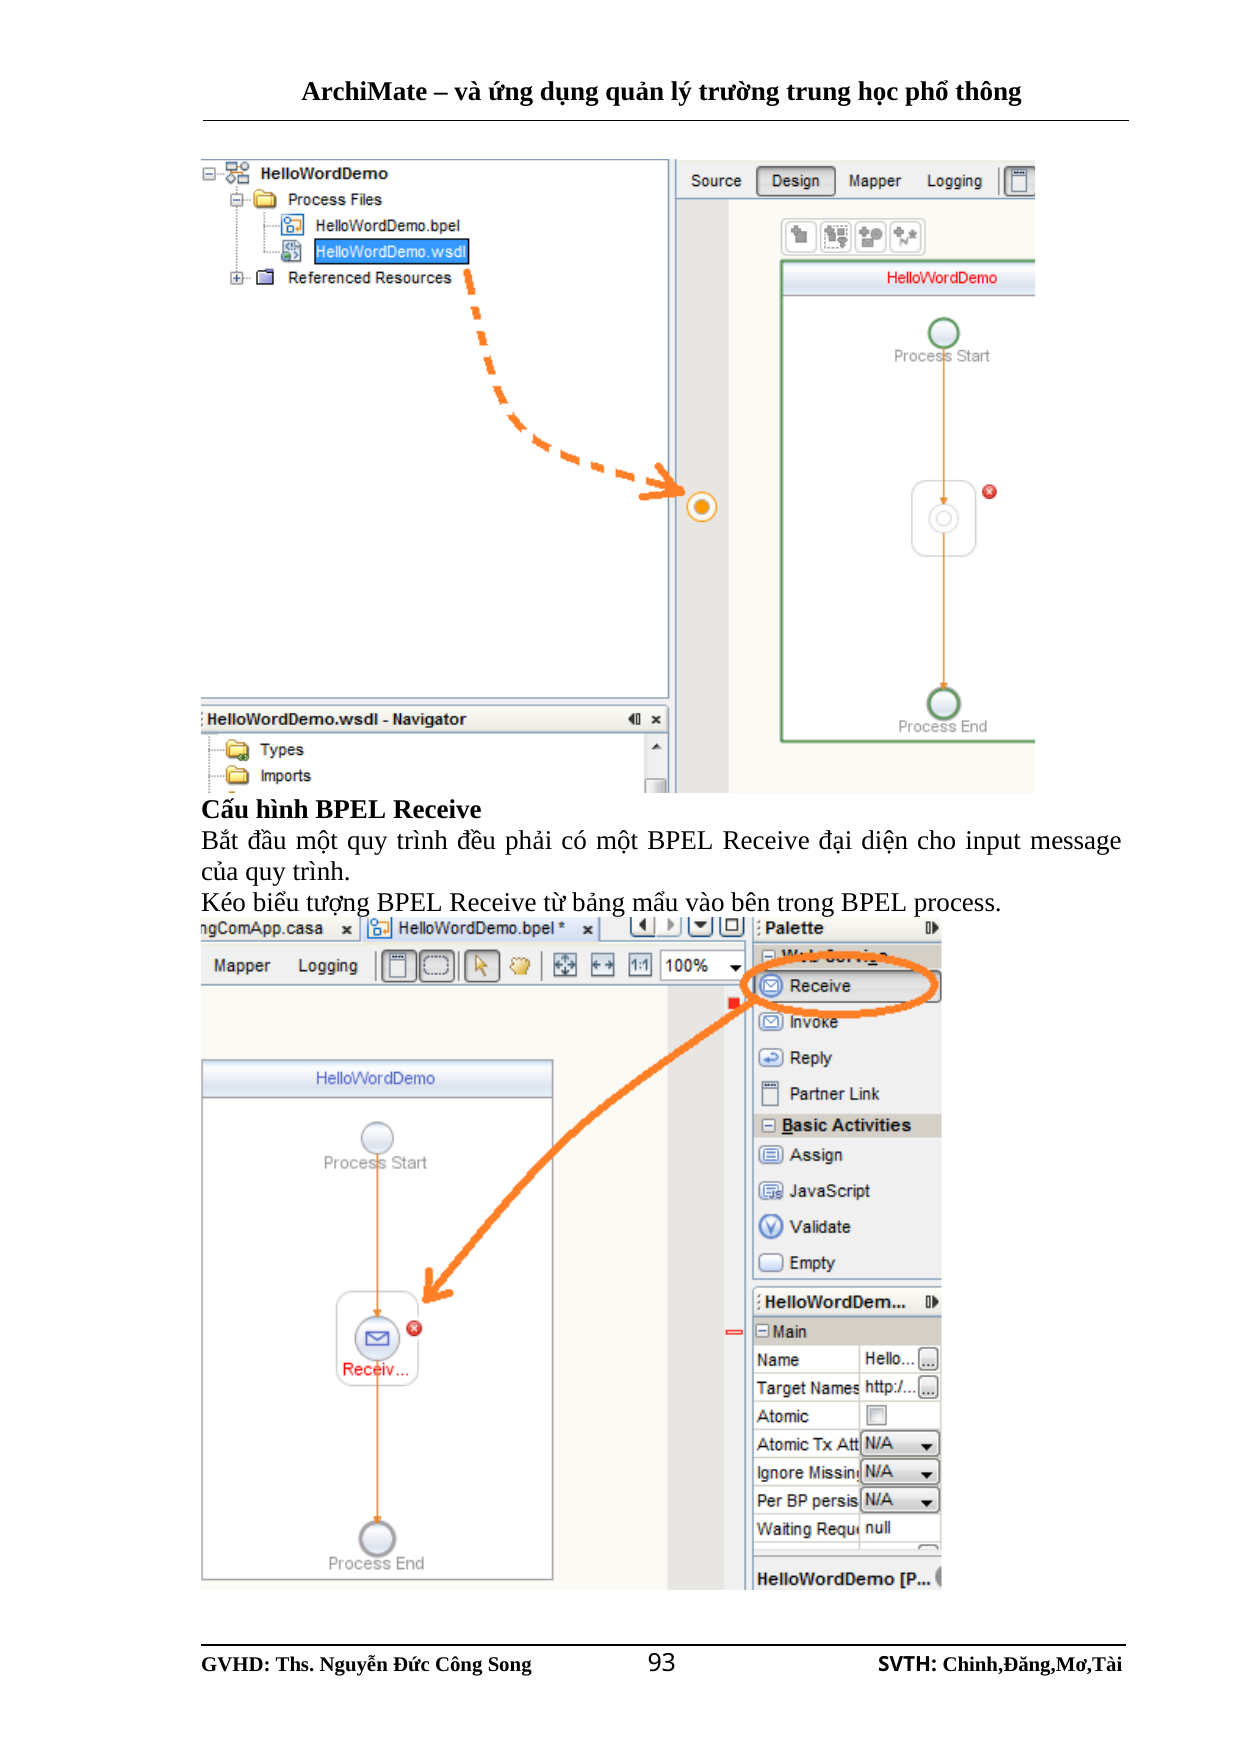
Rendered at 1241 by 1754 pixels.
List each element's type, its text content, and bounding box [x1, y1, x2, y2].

picture [200, 917, 945, 1590]
text Cấu hình BPEL Receive [201, 793, 1122, 824]
text Bắt đầu một quy trình đều phải có một BPEL Receive đại diện cho input message của quy trình. [201, 824, 1122, 886]
text Kéo biểu tượng BPEL Receive từ bảng mẩu vào bên trong BPEL process. [201, 886, 1122, 917]
picture [200, 159, 1036, 793]
